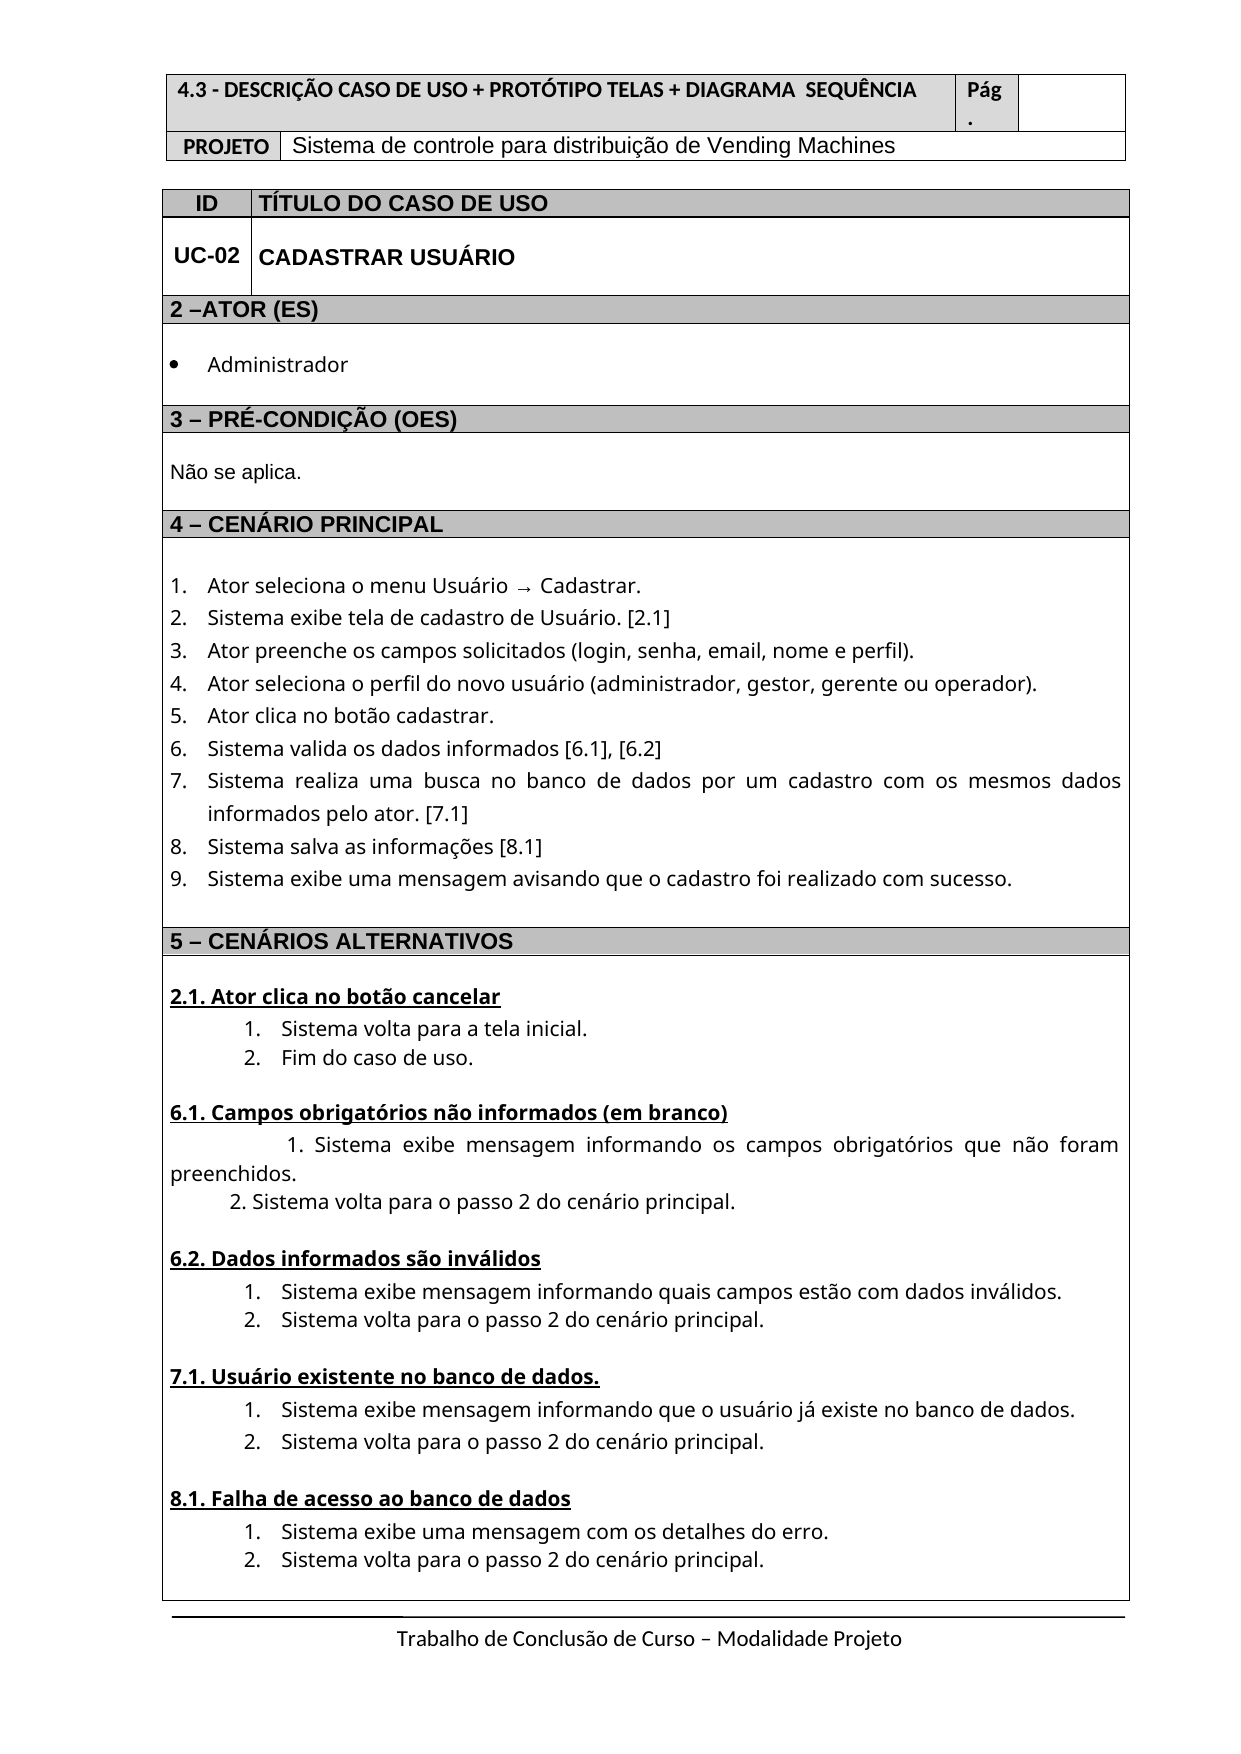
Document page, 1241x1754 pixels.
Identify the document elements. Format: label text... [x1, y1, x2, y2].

table_cell Administrador [163, 324, 1129, 405]
table_cell 2 –ATOR (ES) [163, 296, 1129, 323]
table_cell CADASTRAR USUÁRIO [252, 218, 1129, 295]
table_cell 3 – PRÉ-CONDIÇÃO (OES) [163, 406, 1129, 432]
table_header ID [163, 190, 251, 216]
table_cell 5 – CENÁRIOS ALTERNATIVOS [163, 928, 1129, 954]
table_cell Não se aplica. [163, 433, 1129, 510]
table_header TÍTULO DO CASO DE USO [252, 190, 1129, 216]
table_cell 4 – CENÁRIO PRINCIPAL [163, 511, 1129, 537]
table_cell 2.1. Ator clica no botão cancelar Sistema volta para a tela inicial. Fim do caso de uso. 6.1. Campos obrigatórios não informados (em branco) 1. Sistema exibe mensagem informando os campos obrigatórios que não foram preenchidos. 2. Sistema volta para o passo 2 do cenário principal. 6.2. Dados informados são inválidos Sistema exibe mensagem informando quais campos estão com dados inválidos. Sistema volta para o passo 2 do cenário principal. 7.1. Usuário existente no banco de dados. Sistema exibe mensagem informando que o usuário já existe no banco de dados. Sistema volta para o passo 2 do cenário principal. 8.1. Falha de acesso ao banco de dados Sistema exibe uma mensagem com os detalhes do erro. Sistema volta para o passo 2 do cenário principal. [163, 956, 1129, 1600]
table_cell UC-02 [163, 218, 251, 295]
table_cell Ator seleciona o menu Usuário → Cadastrar. Sistema exibe tela de cadastro de Usuário. [2.1] Ator preenche os campos solicitados (login, senha, email, nome e perfil). Ator seleciona o perfil do novo usuário (administrador, gestor, gerente ou operador). Ator clica no botão cadastrar. Sistema valida os dados informados [6.1], [6.2] Sistema realiza uma busca no banco de dados por um cadastro com os mesmos dados informados pelo ator. [7.1] Sistema salva as informações [8.1] Sistema exibe uma mensagem avisando que o cadastro foi realizado com sucesso. [163, 538, 1129, 927]
